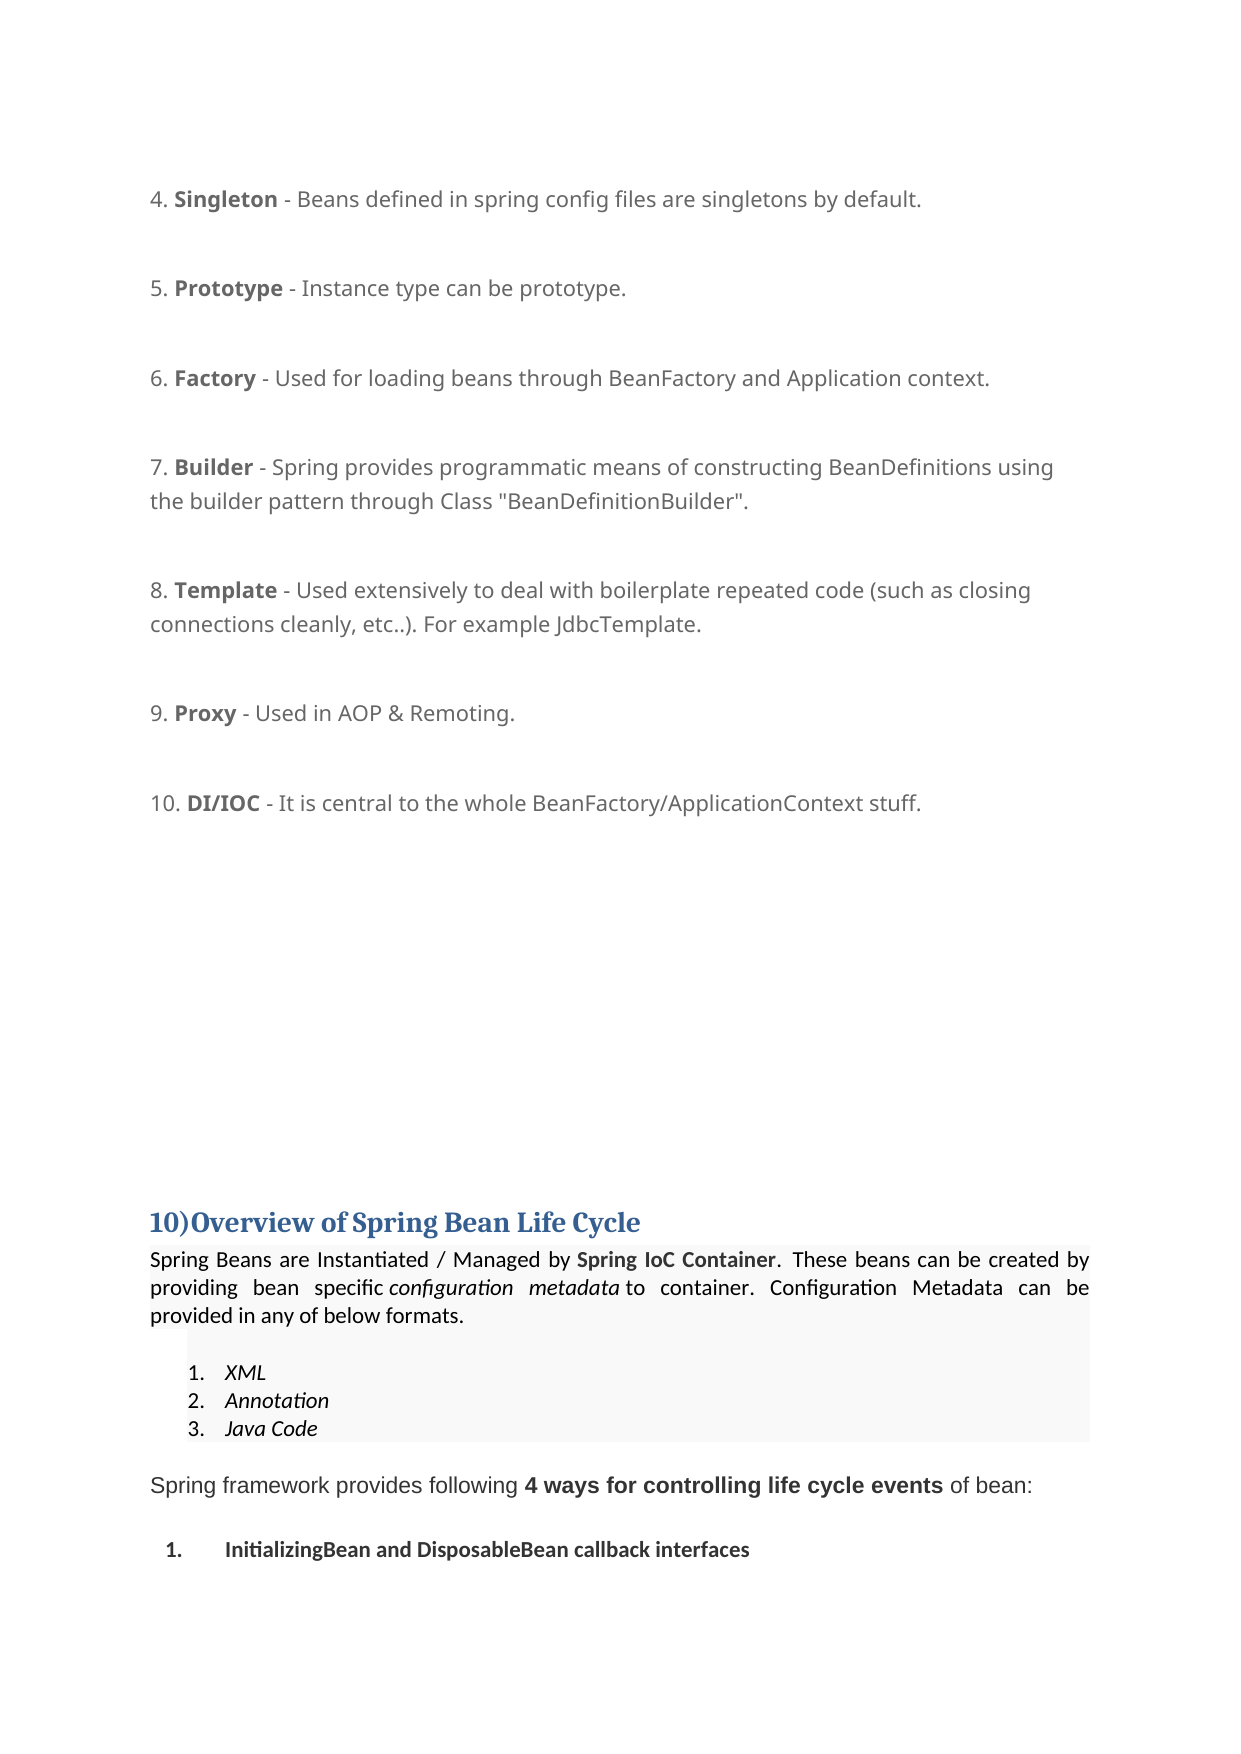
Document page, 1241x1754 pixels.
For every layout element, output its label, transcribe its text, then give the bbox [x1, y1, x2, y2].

list Annotation [187, 1386, 1090, 1414]
text 5. Prototype - Instance type can be prototype. [150, 239, 1090, 303]
text 6. Factory - Used for loading beans through BeanFactory and Application context. [150, 328, 1090, 392]
list InitializingBean and DisposableBean callback interfaces [165, 1535, 1090, 1563]
list XML [187, 1358, 1090, 1386]
subtitle 10)Overview of Spring Bean Life Cycle [150, 1207, 1090, 1240]
text Spring Beans are Instantiated / Managed by Spring IoC Container. These beans can be created by providing bean specific configuration metadata to container. Configuration Metadata can be provided in any of below formats. [150, 1245, 1090, 1329]
text 10. DI/IOC - It is central to the whole BeanFactory/ApplicationContext stuff. [150, 753, 1090, 817]
list Java Code [187, 1414, 1090, 1442]
text Spring framework provides following 4 ways for controlling life cycle events of bean: [150, 1472, 1090, 1498]
text 7. Builder - Spring provides programmatic means of constructing BeanDefinitions using the builder pattern through Class "BeanDefinitionBuilder". [150, 417, 1090, 516]
text 4. Singleton - Beans defined in spring config files are singletons by default. [150, 150, 1090, 214]
text 8. Template - Used extensively to deal with boilerplate repeated code (such as closing connections cleanly, etc..). For example JdbcTemplate. [150, 541, 1090, 639]
text 9. Proxy - Used in AOP & Remoting. [150, 664, 1090, 728]
